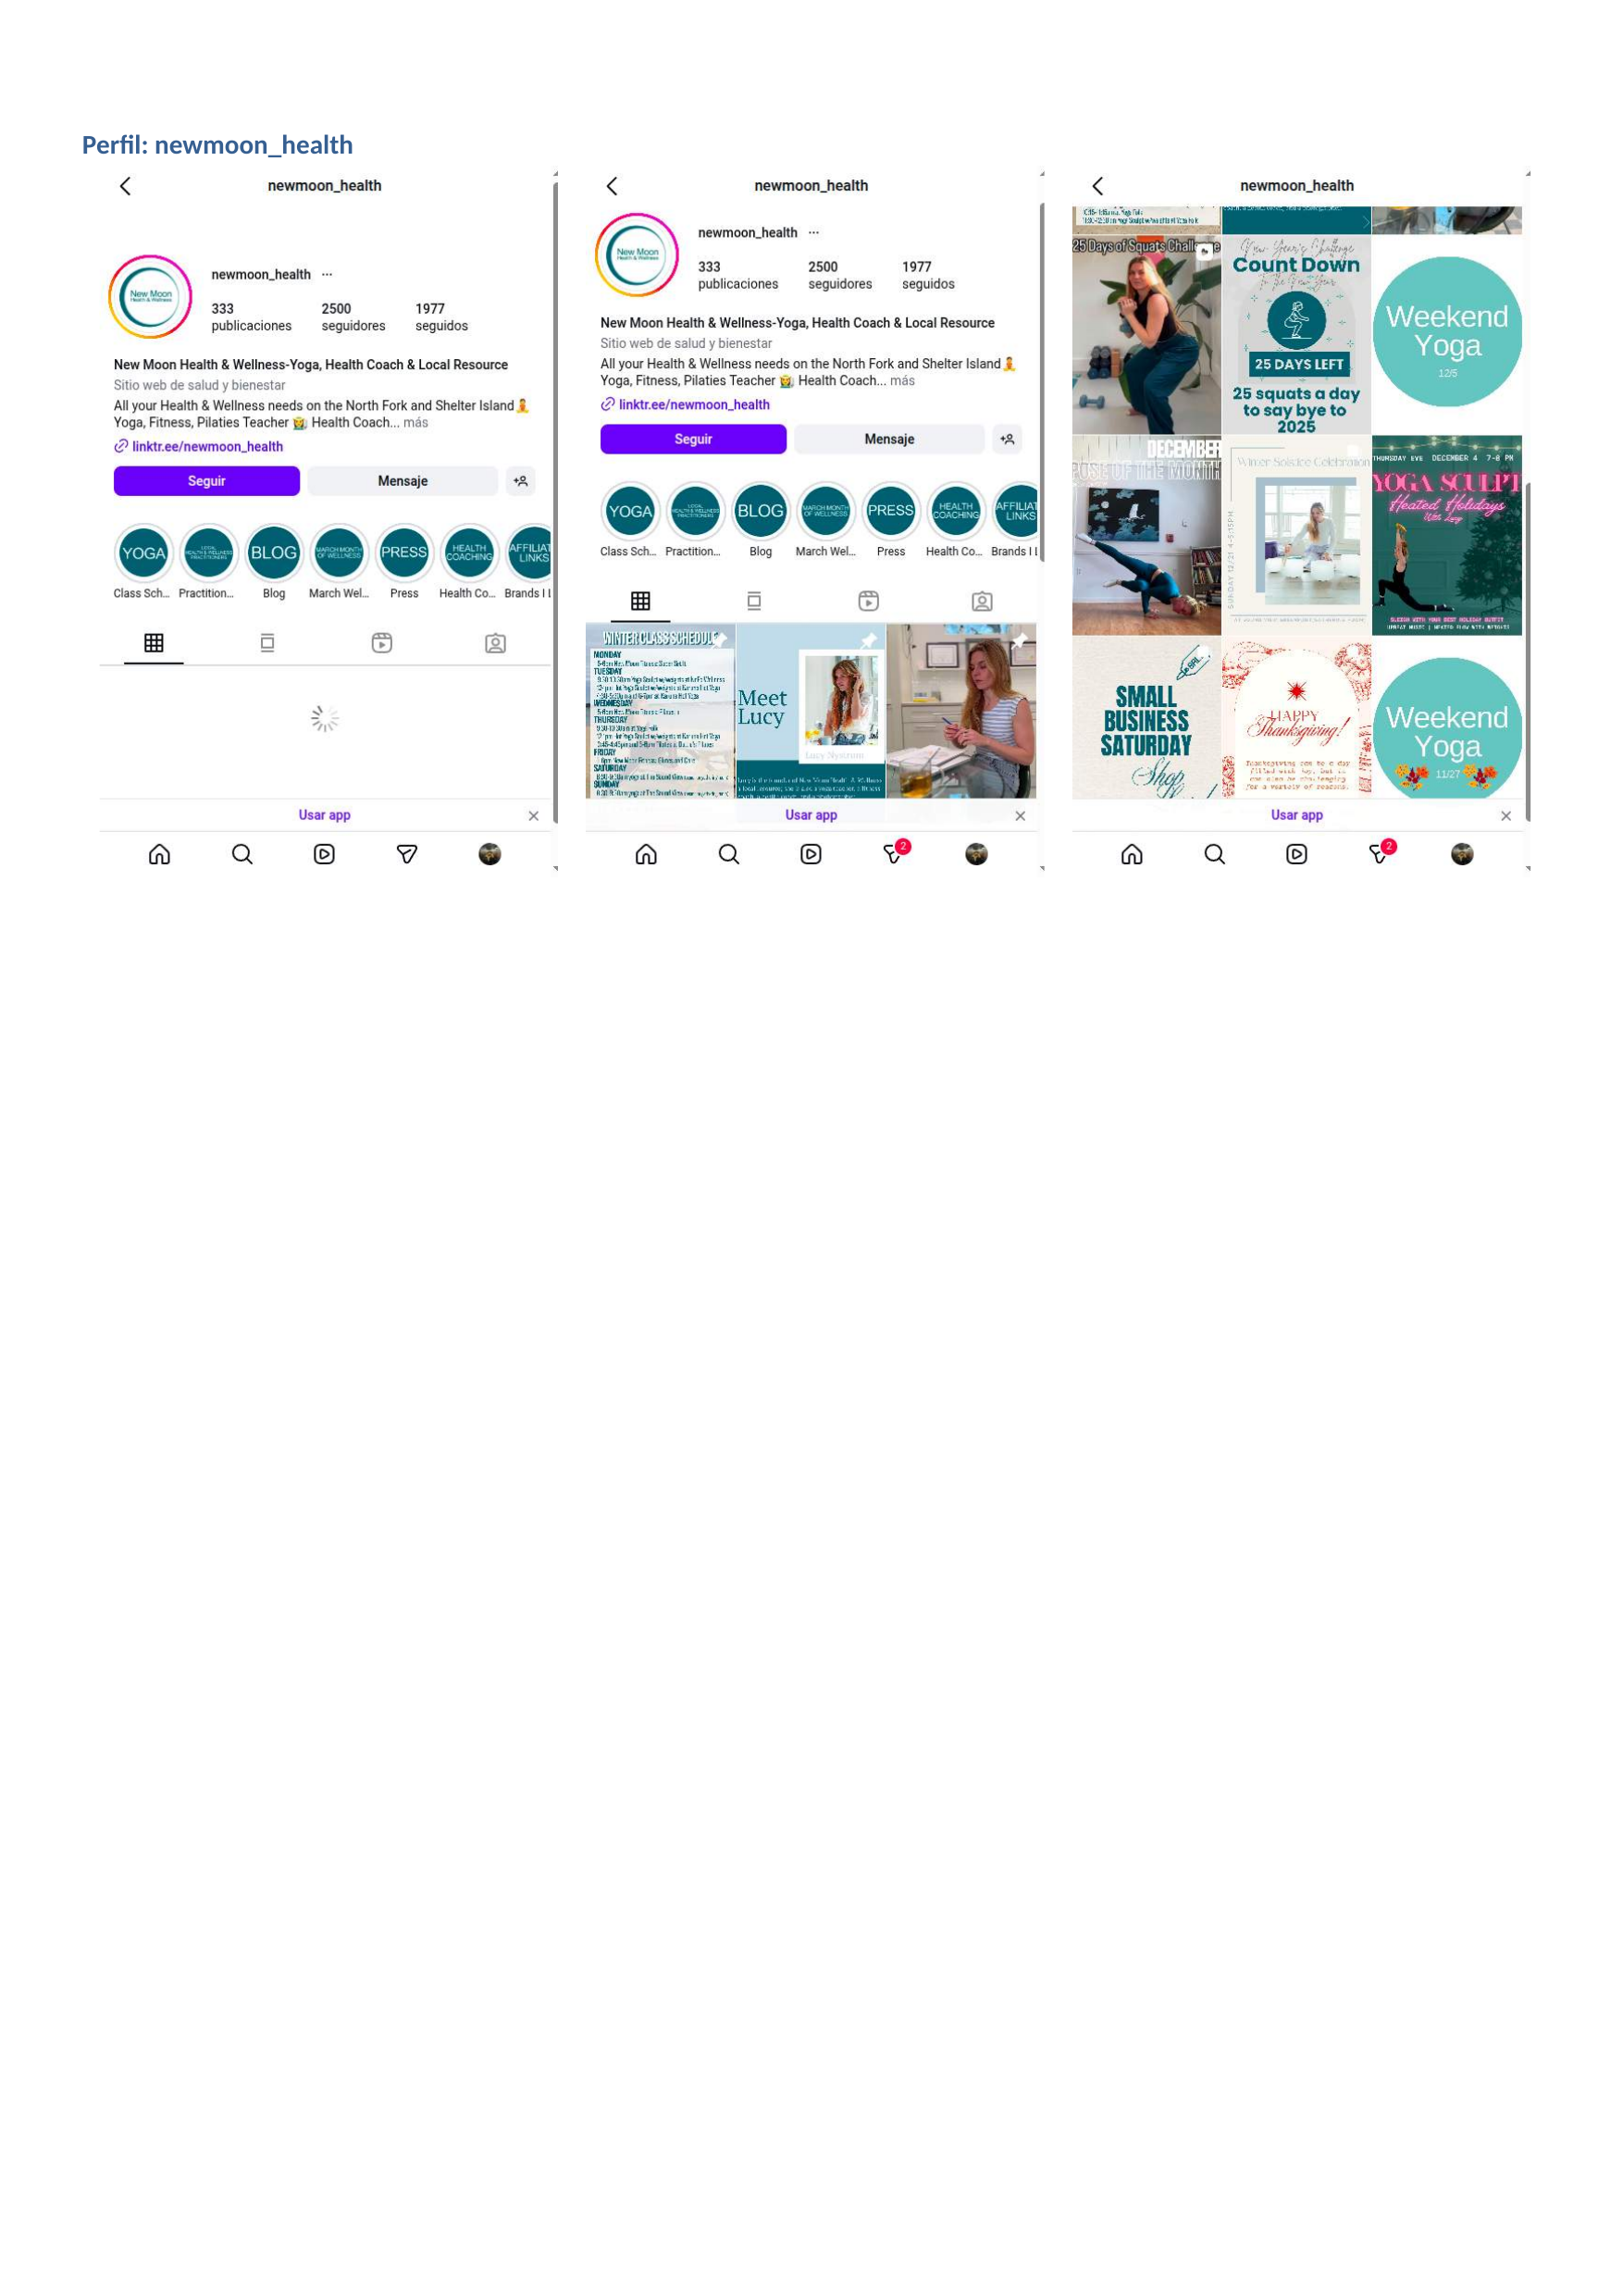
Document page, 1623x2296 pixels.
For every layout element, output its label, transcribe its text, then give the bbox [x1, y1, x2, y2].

subtitle Perfil: newmoon_health [81, 128, 1541, 161]
picture [586, 166, 1045, 877]
picture [99, 166, 558, 877]
table_header [558, 167, 1044, 900]
picture [1072, 166, 1531, 877]
table_header [71, 167, 558, 900]
table_header [1045, 167, 1530, 900]
